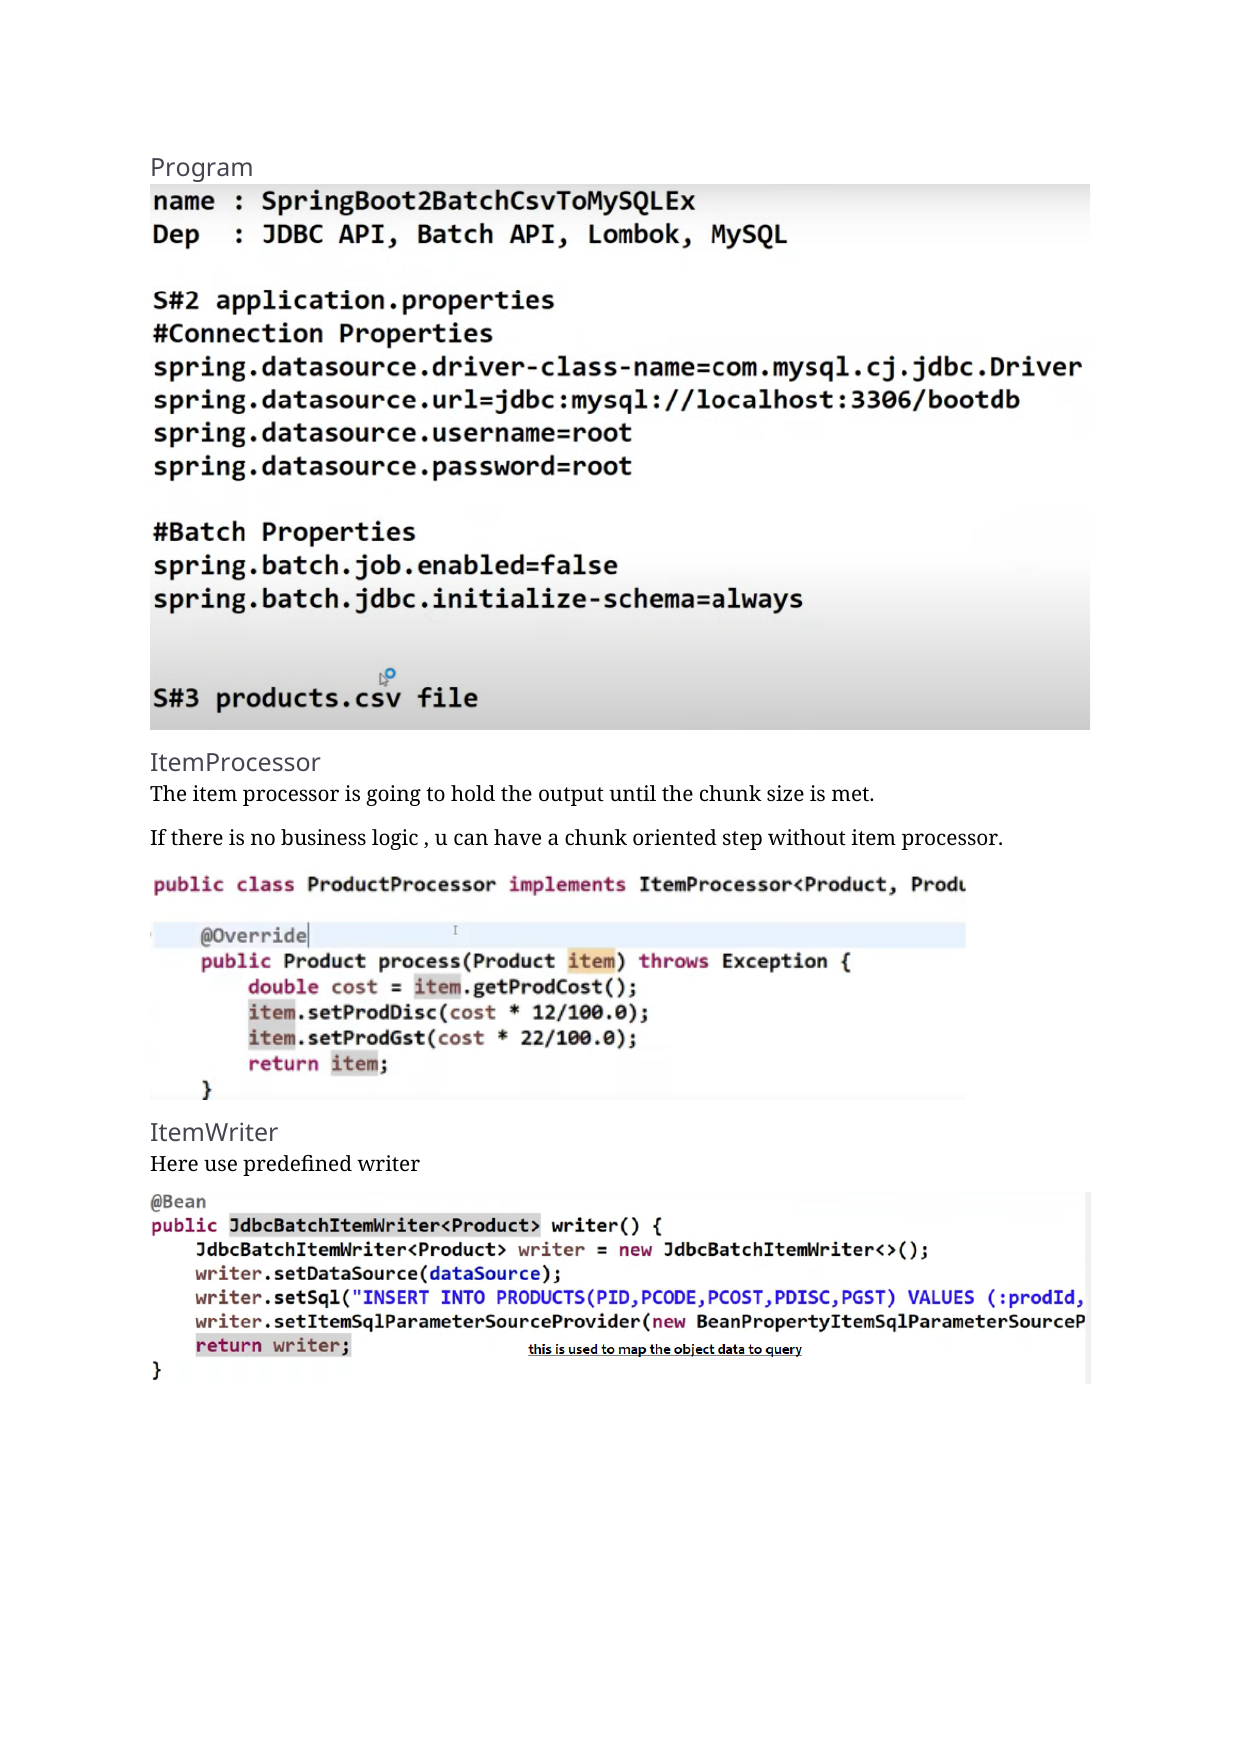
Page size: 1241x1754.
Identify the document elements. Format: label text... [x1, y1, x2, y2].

subtitle Program [150, 150, 1090, 184]
picture [150, 866, 966, 1100]
subtitle ItemWriter [150, 1115, 1090, 1149]
text Here use predefined writer [150, 1149, 1090, 1177]
picture [150, 184, 1091, 730]
picture [150, 1192, 1092, 1388]
text The item processor is going to hold the output until the chunk size is met. [150, 779, 1090, 808]
text If there is no business logic , u can have a chunk oriented step without item processor. [150, 823, 1090, 851]
subtitle ItemProcessor [150, 745, 1090, 779]
